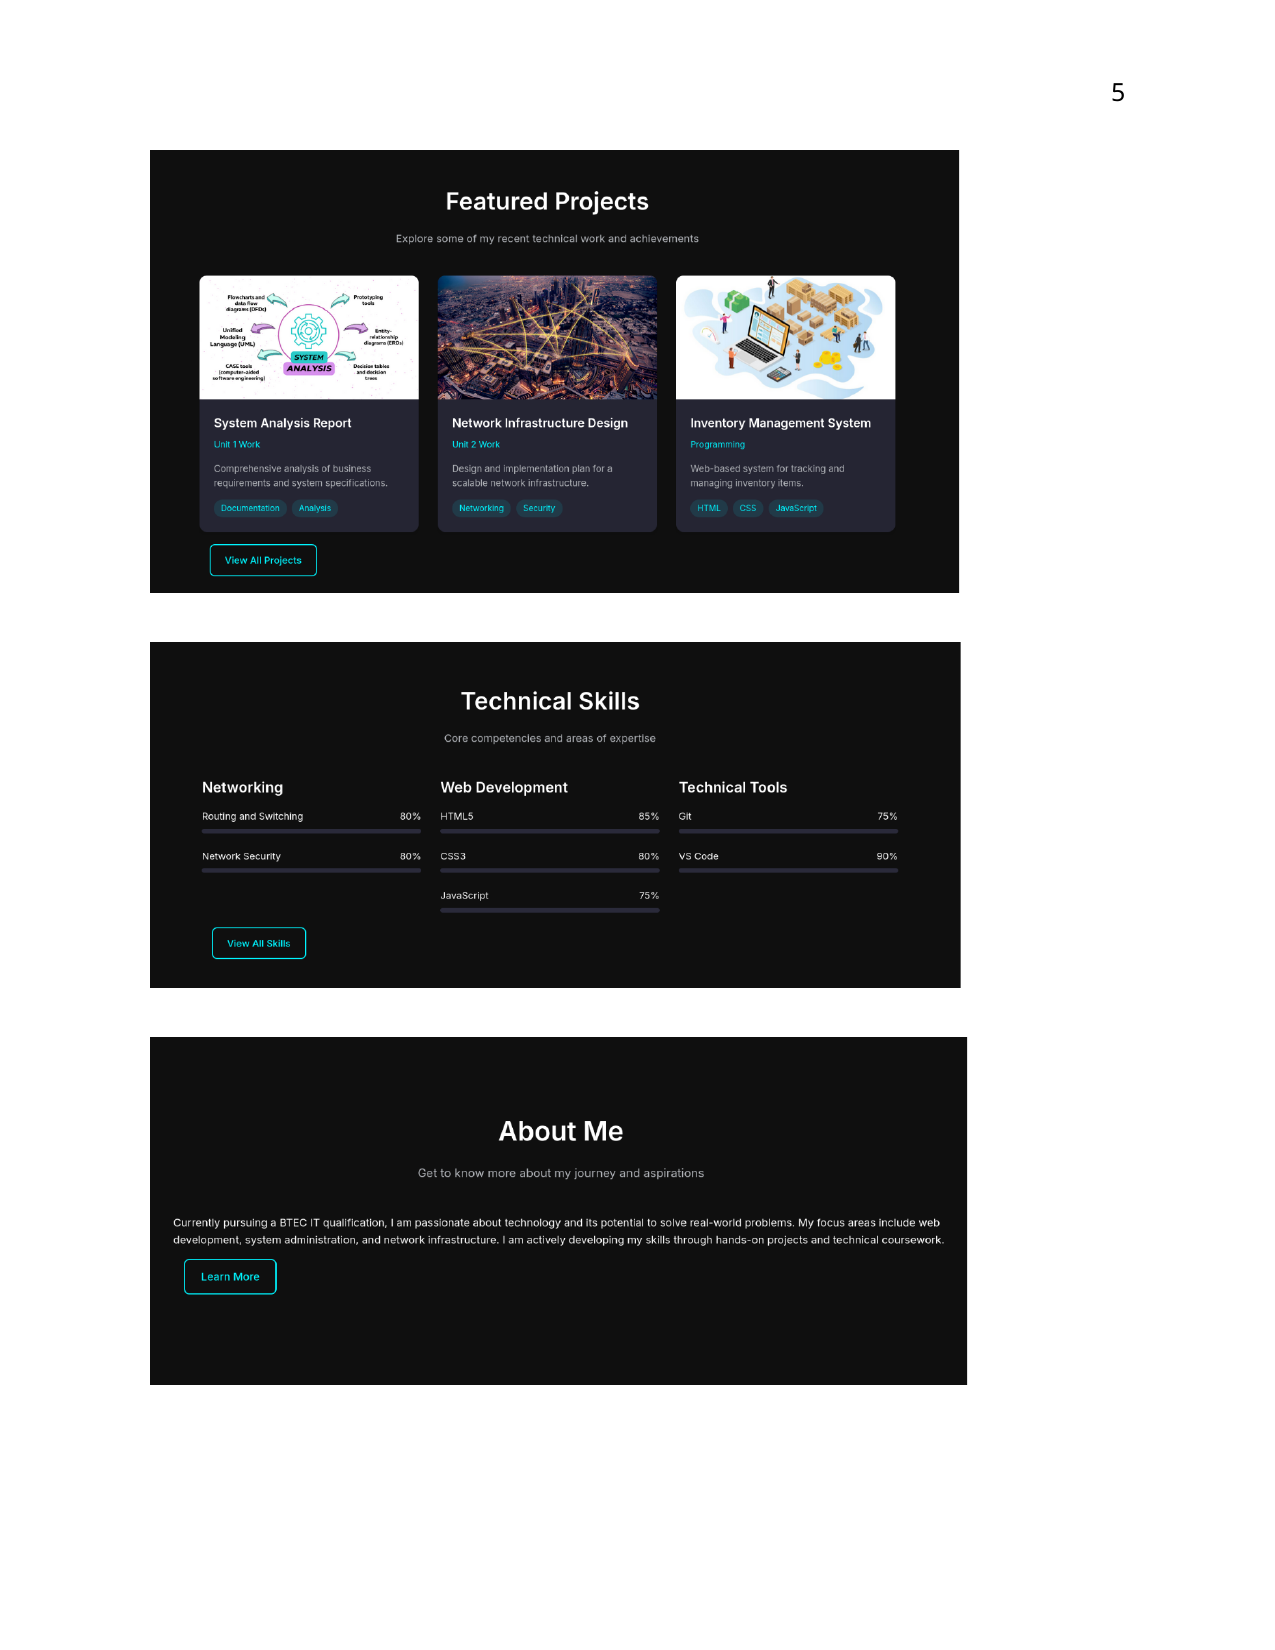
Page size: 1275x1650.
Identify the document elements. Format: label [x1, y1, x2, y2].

picture [150, 1037, 968, 1385]
picture [150, 150, 960, 593]
picture [150, 642, 961, 988]
